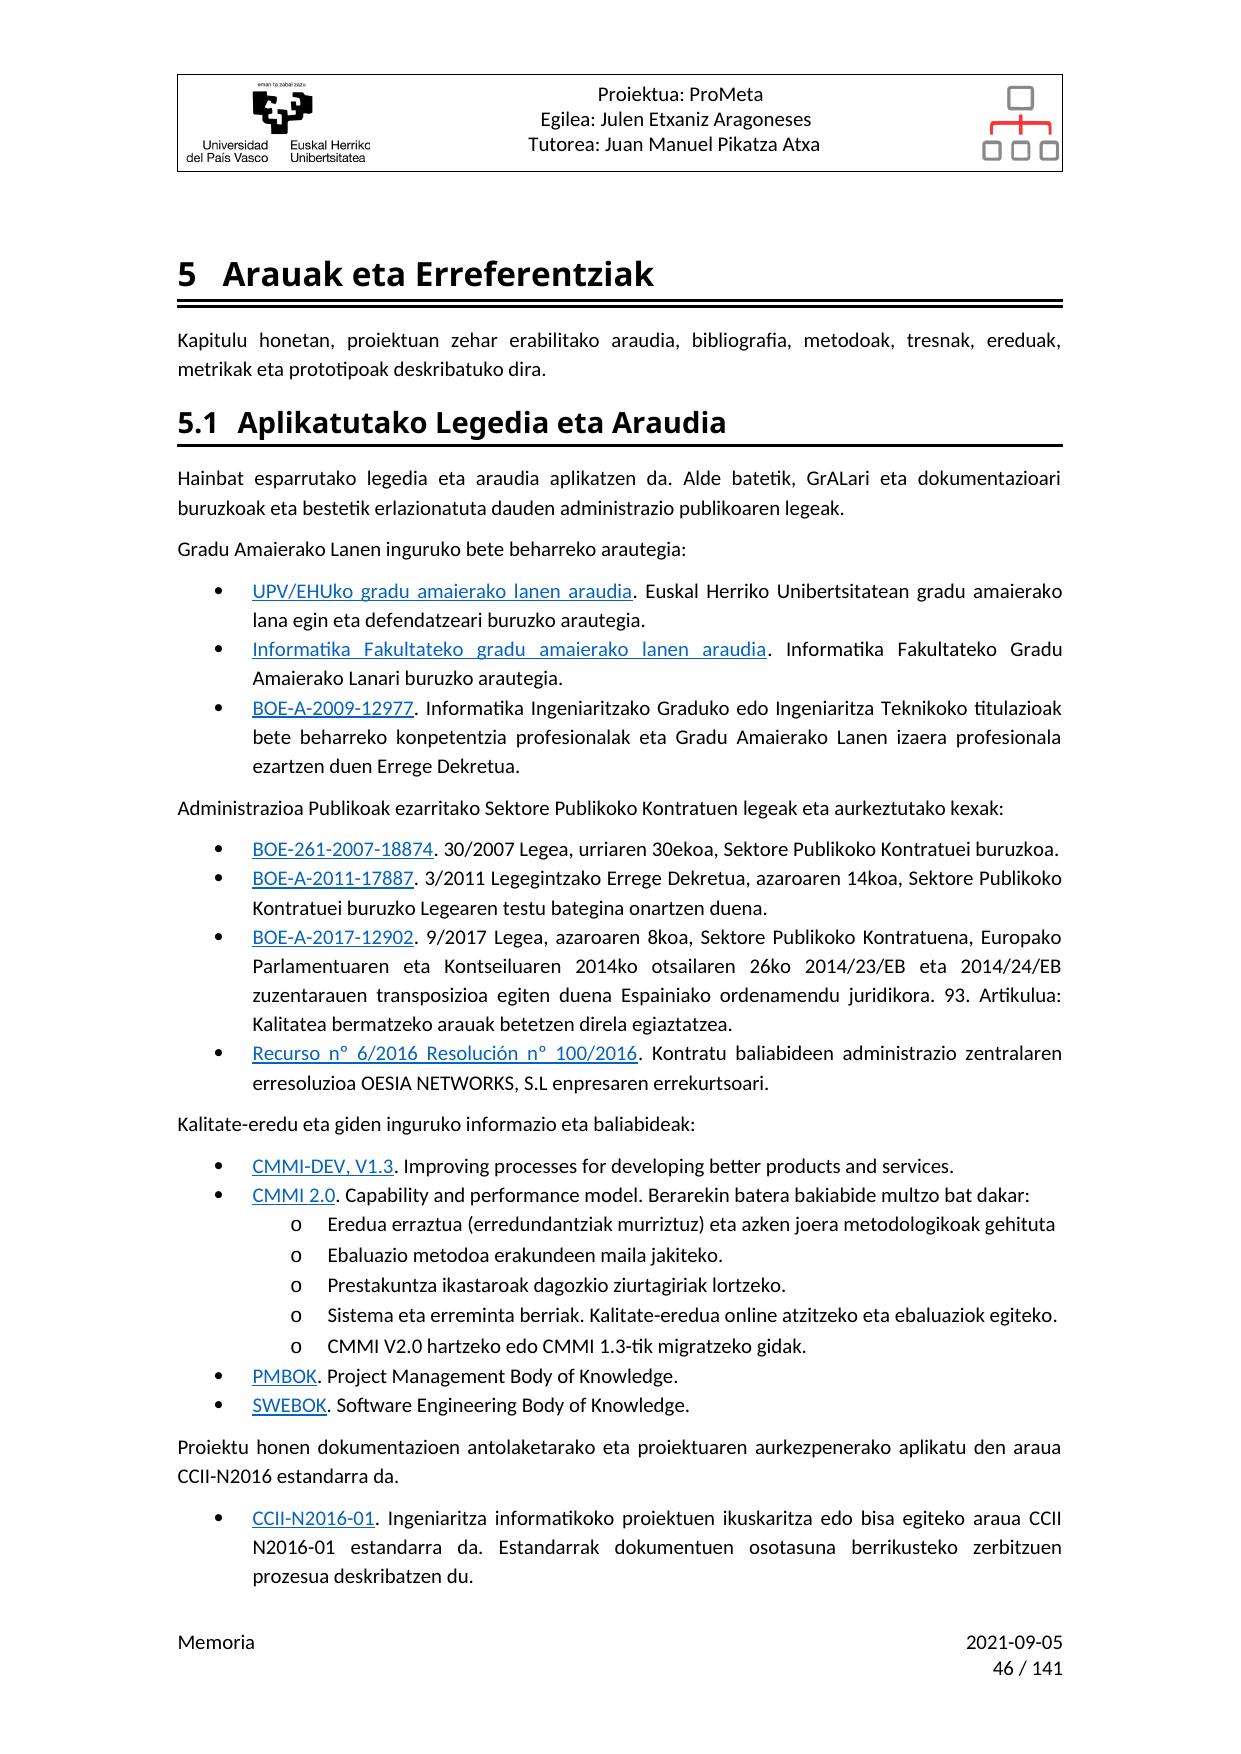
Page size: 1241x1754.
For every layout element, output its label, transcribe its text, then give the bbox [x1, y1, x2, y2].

text Proiektu honen dokumentazioen antolaketarako eta proiektuaren aurkezpenerako aplikatu den araua CCII-N2016 estandarra da. [177, 1434, 1063, 1489]
picture [182, 81, 370, 162]
text Administrazioa Publikoak ezarritako Sektore Publikoko Kontratuen legeak eta aurkeztutako kexak: [177, 795, 1063, 820]
list SWEBOK. Software Engineering Body of Knowledge. [215, 1393, 1063, 1418]
list CMMI-DEV, V1.3. Improving processes for developing better products and services. [215, 1153, 1063, 1178]
list CCII-N2016-01. Ingeniaritza informatikoko proiektuen ikuskaritza edo bisa egiteko araua CCII N2016-01 estandarra da. Estandarrak dokumentuen osotasuna berrikusteko zerbitzuen prozesua deskribatzen du. [215, 1505, 1063, 1589]
subtitle Aplikatutako Legedia eta Araudia [177, 402, 1063, 444]
text Gradu Amaierako Lanen inguruko bete beharreko arautegia: [177, 536, 1063, 562]
list Eredua erraztua (erredundantziak murriztuz) eta azken joera metodologikoak gehituta [290, 1211, 1063, 1238]
list BOE-A-2011-17887. 3/2011 Legegintzako Errege Dekretua, azaroaren 14koa, Sektore Publikoko Kontratuei buruzko Legearen testu bategina onartzen duena. [215, 866, 1063, 920]
list Sistema eta erreminta berriak. Kalitate-eredua online atzitzeko eta ebaluaziok egiteko. [290, 1303, 1063, 1329]
text Hainbat esparrutako legedia eta araudia aplikatzen da. Alde batetik, GrALari eta dokumentazioari buruzkoak eta bestetik erlazionatuta dauden administrazio publikoaren legeak. [177, 466, 1063, 520]
list CMMI V2.0 hartzeko edo CMMI 1.3-tik migratzeko gidak. [290, 1333, 1063, 1359]
list PMBOK. Project Management Body of Knowledge. [215, 1363, 1063, 1389]
text Kapitulu honetan, proiektuan zehar erabilitako araudia, bibliografia, metodoak, tresnak, ereduak, metrikak eta prototipoak deskribatuko dira. [177, 327, 1063, 382]
list CMMI 2.0. Capability and performance model. Berarekin batera bakiabide multzo bat dakar: [215, 1182, 1063, 1208]
list Ebaluazio metodoa erakundeen maila jakiteko. [290, 1242, 1063, 1268]
list Prestakuntza ikastaroak dagozkio ziurtagiriak lortzeko. [290, 1272, 1063, 1299]
picture [978, 80, 1060, 162]
list Recurso nº 6/2016 Resolución nº 100/2016. Kontratu baliabideen administrazio zentralaren erresoluzioa OESIA NETWORKS, S.L enpresaren errekurtsoari. [215, 1041, 1063, 1095]
text Kalitate-eredu eta giden inguruko informazio eta baliabideak: [177, 1111, 1063, 1137]
list BOE-A-2017-12902. 9/2017 Legea, azaroaren 8koa, Sektore Publikoko Kontratuena, Europako Parlamentuaren eta Kontseiluaren 2014ko otsailaren 26ko 2014/23/EB eta 2014/24/EB zuzentarauen transposizioa egiten duena Espainiako ordenamendu juridikora. 93. Artikulua: Kalitatea bermatzeko arauak betetzen direla egiaztatzea. [215, 924, 1063, 1037]
list Informatika Fakultateko gradu amaierako lanen araudia. Informatika Fakultateko Gradu Amaierako Lanari buruzko arautegia. [215, 636, 1063, 691]
list BOE-261-2007-18874. 30/2007 Legea, urriaren 30ekoa, Sektore Publikoko Kontratuei buruzkoa. [215, 836, 1063, 862]
list UPV/EHUko gradu amaierako lanen araudia. Euskal Herriko Unibertsitatean gradu amaierako lana egin eta defendatzeari buruzko arautegia. [215, 578, 1063, 633]
subtitle Arauak eta Erreferentziak [177, 251, 1063, 299]
list BOE-A-2009-12977. Informatika Ingeniaritzako Graduko edo Ingeniaritza Teknikoko titulazioak bete beharreko konpetentzia profesionalak eta Gradu Amaierako Lanen izaera profesionala ezartzen duen Errege Dekretua. [215, 695, 1063, 778]
